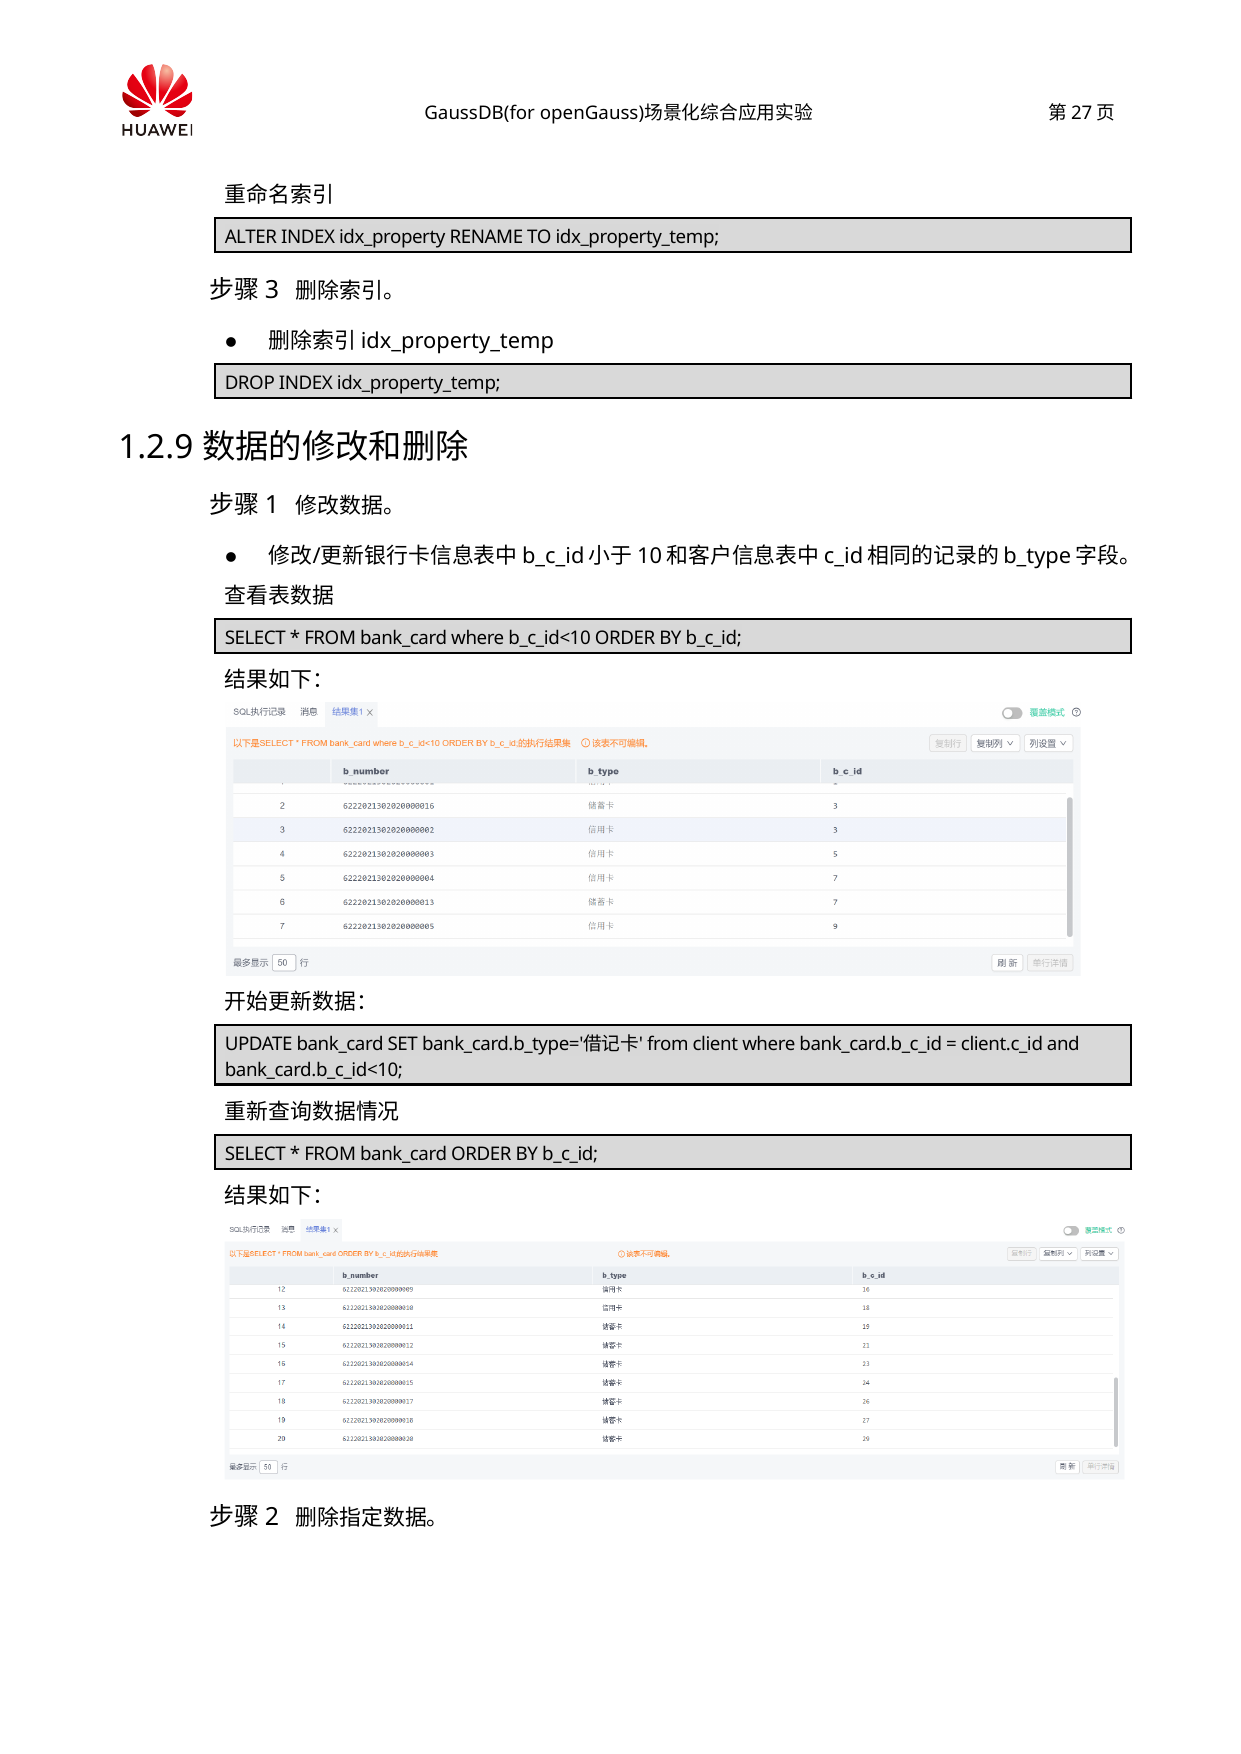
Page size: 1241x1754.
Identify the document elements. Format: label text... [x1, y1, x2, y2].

text SELECT * FROM bank_card ORDER BY b_c_id; [216, 1136, 1130, 1168]
text 开始更新数据： [224, 984, 1122, 1016]
text 删除指定数据。 [279, 1497, 1122, 1533]
text 重新查询数据情况 [224, 1094, 1122, 1126]
text UPDATE bank_card SET bank_card.b_type='借记卡' from client where bank_card.b_c_id = client.c_id and bank_card.b_c_id<10; [216, 1026, 1130, 1083]
text 结果如下： [224, 662, 1122, 694]
text 结果如下： [224, 1178, 1122, 1210]
subtitle 数据的修改和删除 [118, 419, 1122, 468]
text 删除索引idx_property_temp [224, 323, 1122, 354]
text DROP INDEX idx_property_temp; [216, 365, 1130, 397]
text 修改数据。 [279, 485, 1122, 521]
picture [224, 1218, 1127, 1481]
text SELECT * FROM bank_card where b_c_id<10 ORDER BY b_c_id; [216, 620, 1130, 652]
text 修改/更新银行卡信息表中b_c_id小于10和客户信息表中c_id相同的记录的b_type字段。 [224, 538, 1122, 569]
text 查看表数据 [224, 578, 1122, 609]
text 重命名索引 [224, 177, 1122, 209]
text 删除索引。 [279, 270, 1122, 306]
picture [122, 64, 193, 136]
text ALTER INDEX idx_property RENAME TO idx_property_temp; [216, 219, 1130, 251]
picture [224, 702, 1082, 976]
